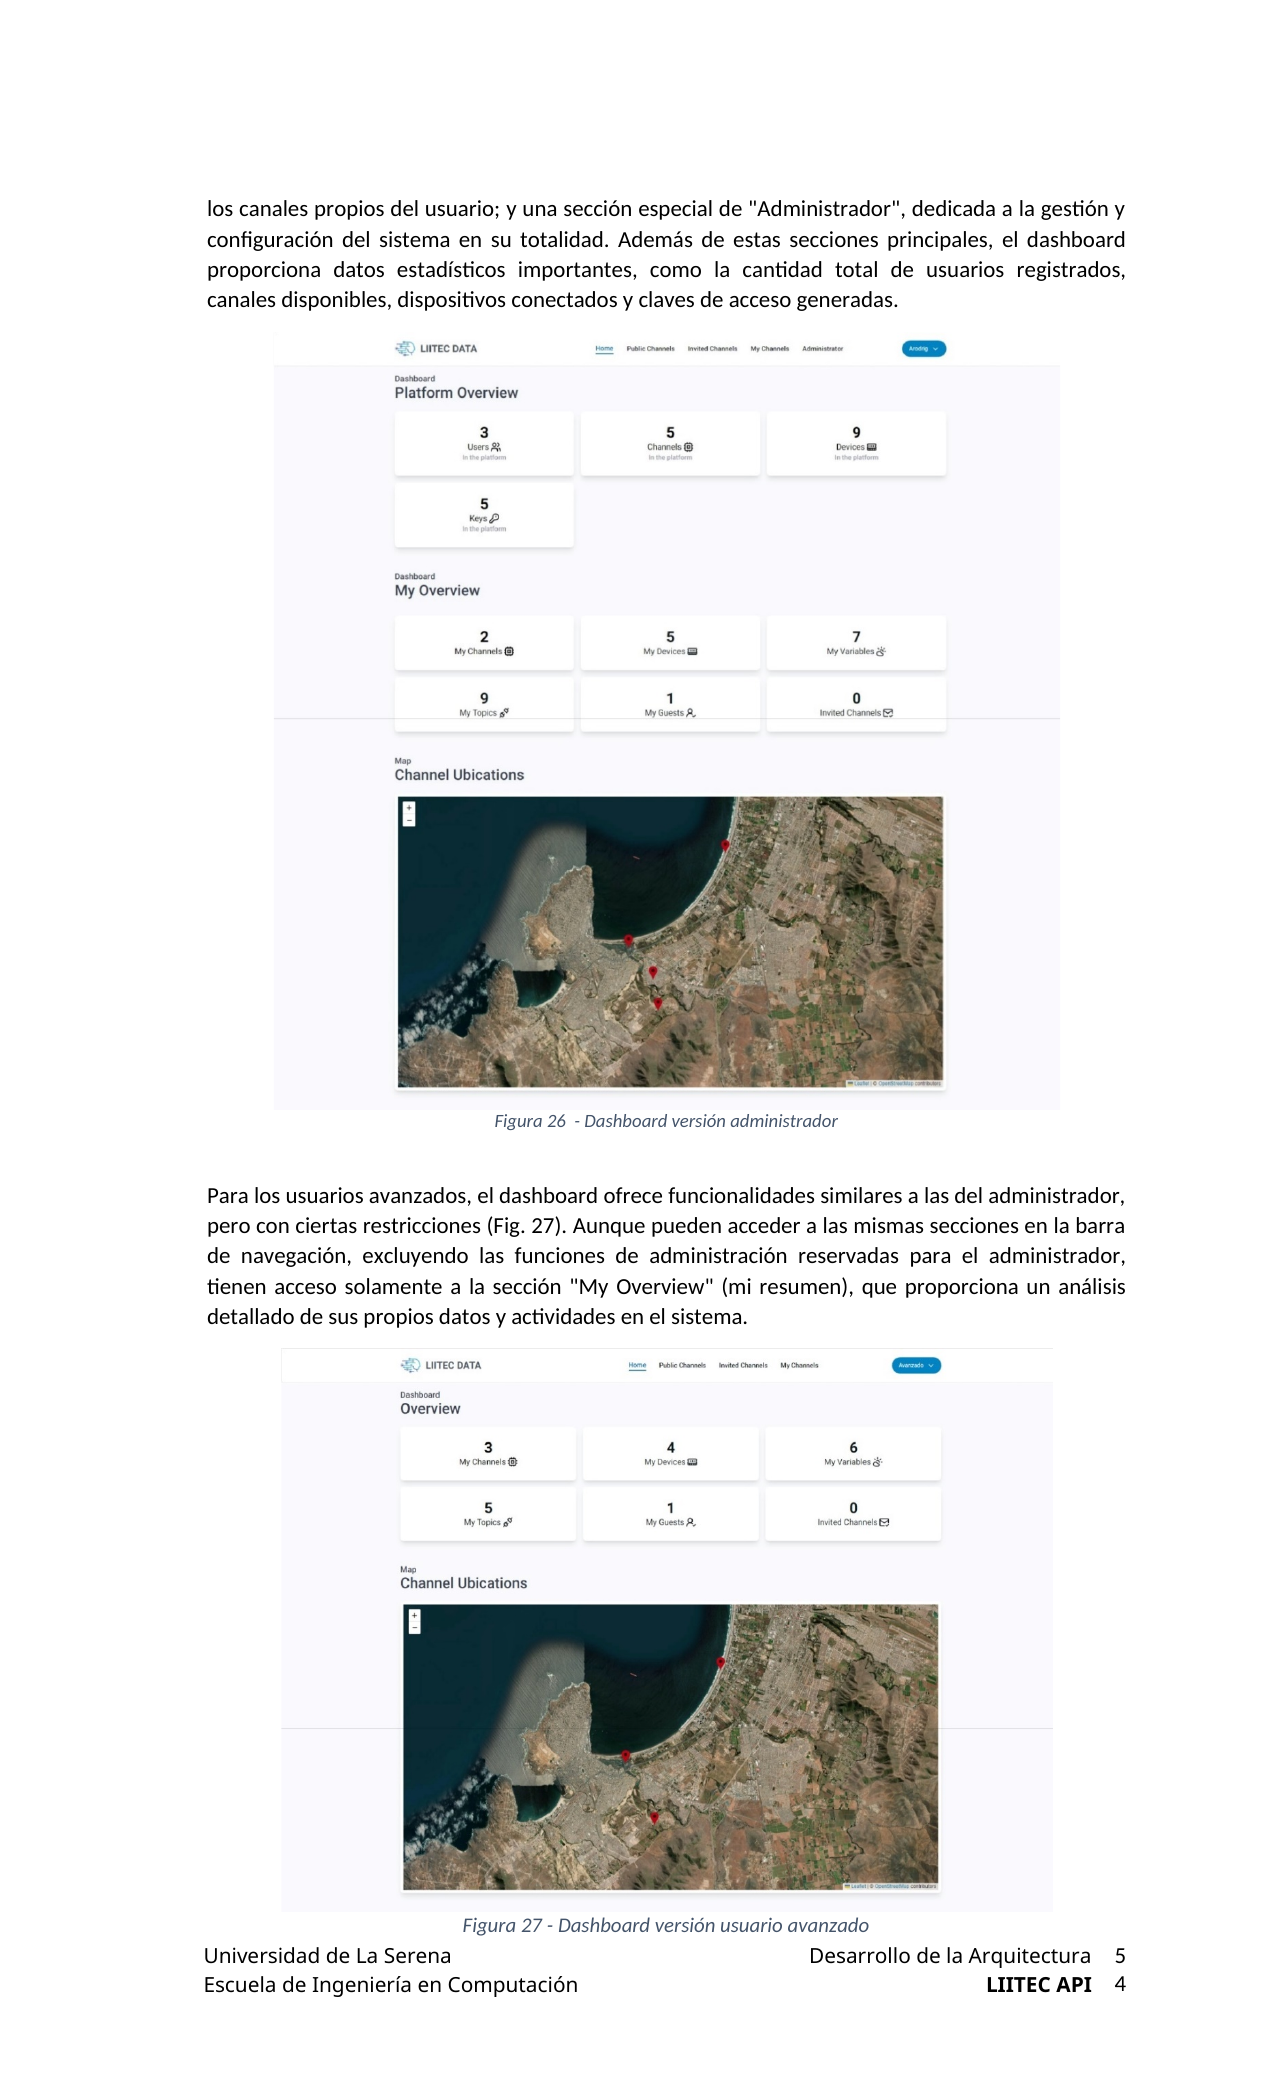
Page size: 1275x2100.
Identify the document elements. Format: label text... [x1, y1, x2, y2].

picture [273, 332, 1061, 1110]
text los canales propios del usuario; y una sección especial de "Administrador", dedicada a la gestión y configuración del sistema en su totalidad. Además de estas secciones principales, el dashboard proporciona datos estadísticos importantes, como la cantidad total de usuarios registrados, canales disponibles, dispositivos conectados y claves de acceso generadas. [207, 194, 1127, 313]
picture [281, 1348, 1053, 1912]
text Figura 27 - Dashboard versión usuario avanzado [207, 1912, 1127, 1937]
text Para los usuarios avanzados, el dashboard ofrece funcionalidades similares a las del administrador, pero con ciertas restricciones (Fig. 27). Aunque pueden acceder a las mismas secciones en la barra de navegación, excluyendo las funciones de administración reservadas para el administrador, tienen acceso solamente a la sección "My Overview" (mi resumen), que proporciona un análisis detallado de sus propios datos y actividades en el sistema. [207, 1181, 1127, 1330]
